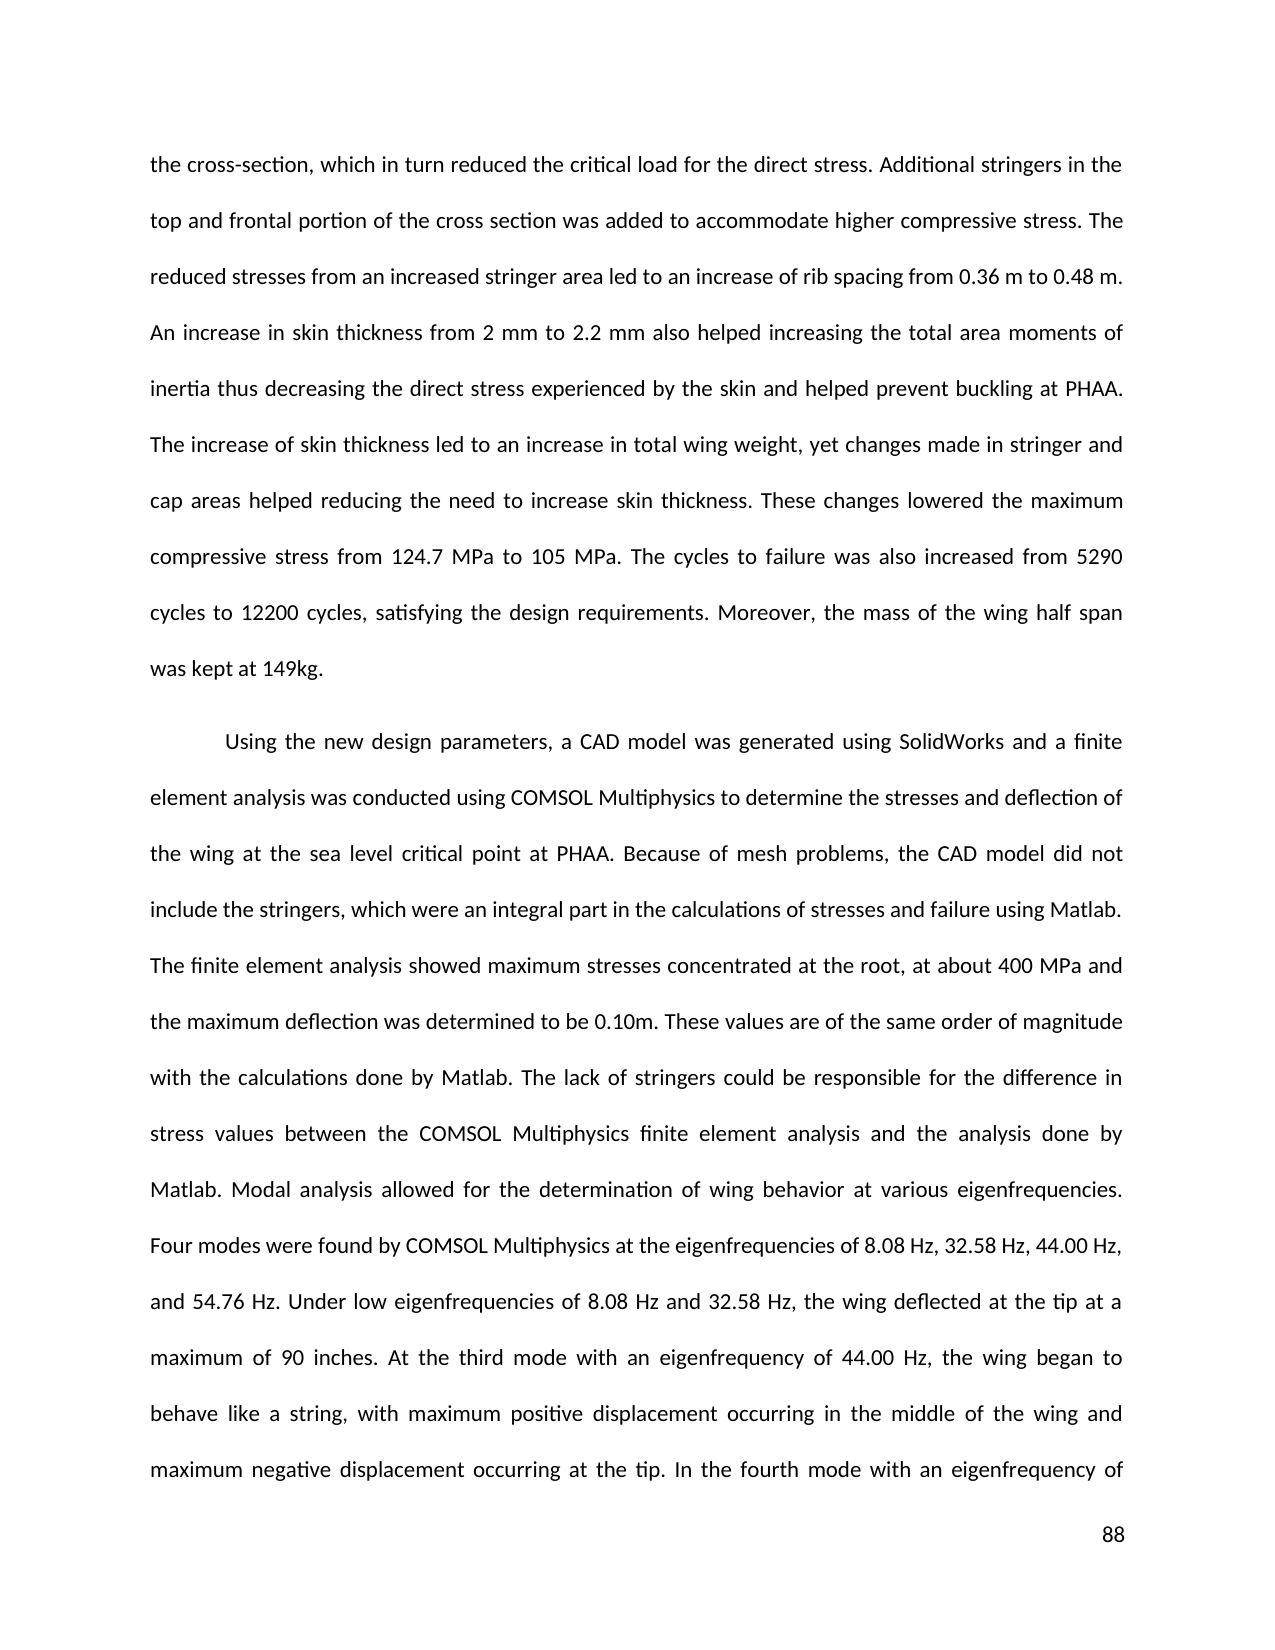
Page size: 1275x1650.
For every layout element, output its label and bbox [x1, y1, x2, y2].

text [150, 727, 1125, 1484]
text [150, 150, 1125, 682]
